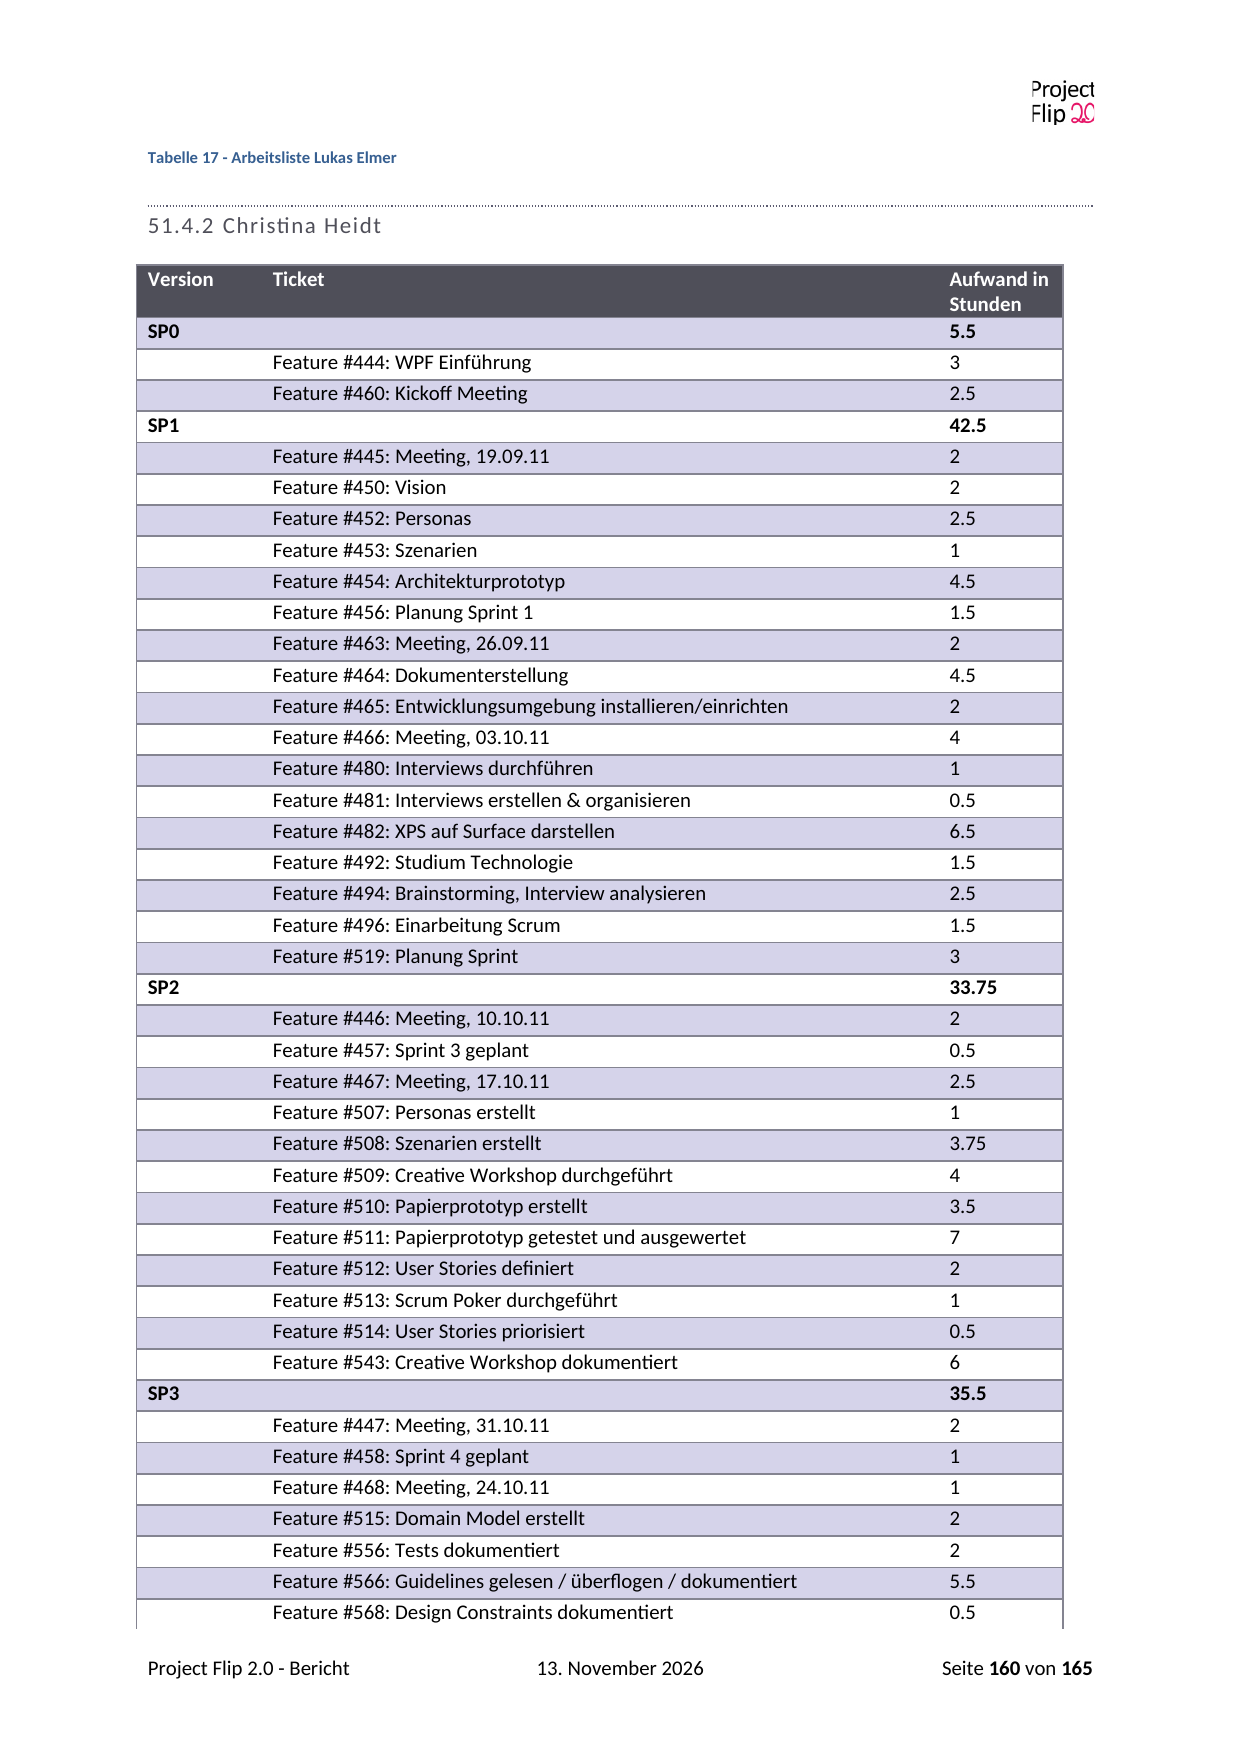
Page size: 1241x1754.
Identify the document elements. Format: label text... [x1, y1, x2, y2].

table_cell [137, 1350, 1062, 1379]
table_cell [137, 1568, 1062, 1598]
text Tabelle 17 - Arbeitsliste Lukas Elmer [148, 148, 1093, 168]
subtitle Christina Heidt [148, 205, 1093, 239]
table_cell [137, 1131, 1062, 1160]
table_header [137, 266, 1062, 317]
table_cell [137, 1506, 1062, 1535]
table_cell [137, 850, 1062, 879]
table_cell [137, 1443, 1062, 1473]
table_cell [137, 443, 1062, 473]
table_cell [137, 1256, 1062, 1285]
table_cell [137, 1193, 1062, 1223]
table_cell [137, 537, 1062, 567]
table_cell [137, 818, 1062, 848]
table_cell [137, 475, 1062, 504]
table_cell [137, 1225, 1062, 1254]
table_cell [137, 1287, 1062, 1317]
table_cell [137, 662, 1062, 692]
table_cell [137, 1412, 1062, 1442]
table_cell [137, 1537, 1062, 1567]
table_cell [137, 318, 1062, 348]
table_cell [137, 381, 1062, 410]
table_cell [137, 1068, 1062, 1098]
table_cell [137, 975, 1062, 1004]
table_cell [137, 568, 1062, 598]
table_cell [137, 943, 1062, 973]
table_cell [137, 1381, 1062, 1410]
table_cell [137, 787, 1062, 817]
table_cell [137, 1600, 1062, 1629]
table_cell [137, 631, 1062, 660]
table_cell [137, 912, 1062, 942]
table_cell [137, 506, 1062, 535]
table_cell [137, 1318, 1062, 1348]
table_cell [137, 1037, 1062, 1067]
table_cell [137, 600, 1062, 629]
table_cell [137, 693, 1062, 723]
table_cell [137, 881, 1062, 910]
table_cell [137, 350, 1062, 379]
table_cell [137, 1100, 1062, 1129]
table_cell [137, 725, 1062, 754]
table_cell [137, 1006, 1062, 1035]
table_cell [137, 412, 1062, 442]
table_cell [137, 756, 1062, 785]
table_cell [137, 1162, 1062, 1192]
picture [1081, 79, 1097, 124]
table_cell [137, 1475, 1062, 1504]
